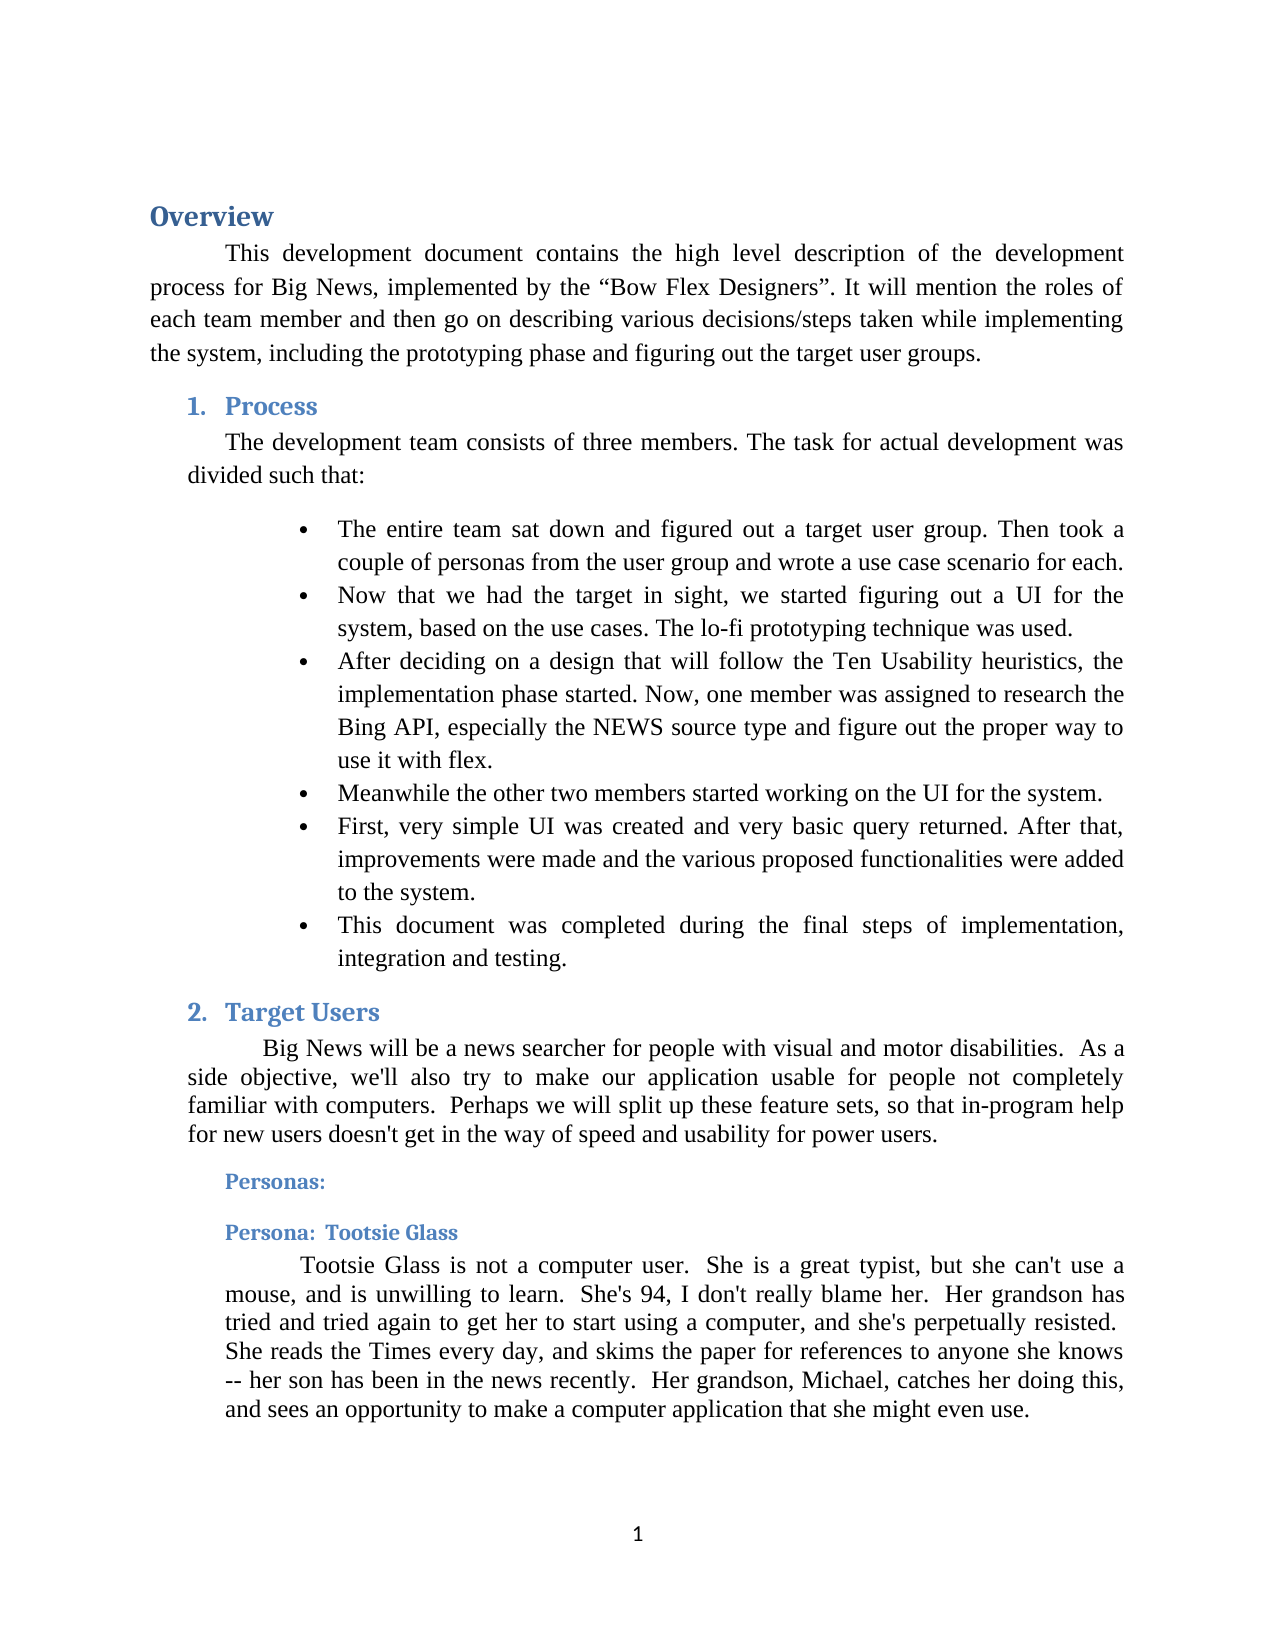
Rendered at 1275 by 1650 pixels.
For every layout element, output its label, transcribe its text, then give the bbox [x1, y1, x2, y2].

list First, very simple UI was created and very basic query returned. After that, improvements were made and the various proposed functionalities were added to the system. [300, 811, 1125, 906]
subtitle Process [187, 391, 1125, 423]
list This document was completed during the final steps of implementation, integration and testing. [300, 910, 1125, 972]
text Tootsie Glass is not a computer user. She is a great typist, but she can't use a mouse, and is unwilling to learn. She's 94, I don't really blame her. Her grandson has tried and tried again to get her to start using a computer, and she's perpetually resisted. She reads the Times every day, and skims the paper for references to anyone she knows -- her son has been in the news recently. Her grandson, Michael, catches her doing this, and sees an opportunity to make a computer application that she might even use. [225, 1250, 1125, 1422]
text Big News will be a news searcher for people with visual and motor disabilities. As a side objective, we'll also try to make our application usable for people not completely familiar with computers. Perhaps we will split up these feature sets, so that in-program help for new users doesn't get in the way of speed and usability for power users. [187, 1033, 1125, 1148]
text The development team consists of three members. The task for actual development was divided such that: [187, 427, 1125, 489]
subtitle Overview [150, 200, 1125, 233]
list After deciding on a design that will follow the Ten Usability heuristics, the implementation phase started. Now, one member was assigned to research the Bing API, especially the NEWS source type and figure out the proper way to use it with flex. [300, 646, 1125, 774]
list The entire team sat down and figured out a target user group. Then took a couple of personas from the user group and wrote a use case scenario for each. [300, 514, 1125, 576]
subtitle Personas: [150, 1169, 1125, 1195]
subtitle Target Users [187, 997, 1125, 1028]
list Now that we had the target in sight, we started figuring out a UI for the system, based on the use cases. The lo-fi prototyping technique was used. [300, 580, 1125, 642]
subtitle Persona: Tootsie Glass [150, 1220, 1125, 1246]
list Meanwhile the other two members started working on the UI for the system. [300, 778, 1125, 807]
text This development document contains the high level description of the development process for Big News, implemented by the “Bow Flex Designers”. It will mention the roles of each team member and then go on describing various decisions/steps taken while implementing the system, including the prototyping phase and figuring out the target user groups. [150, 238, 1125, 366]
